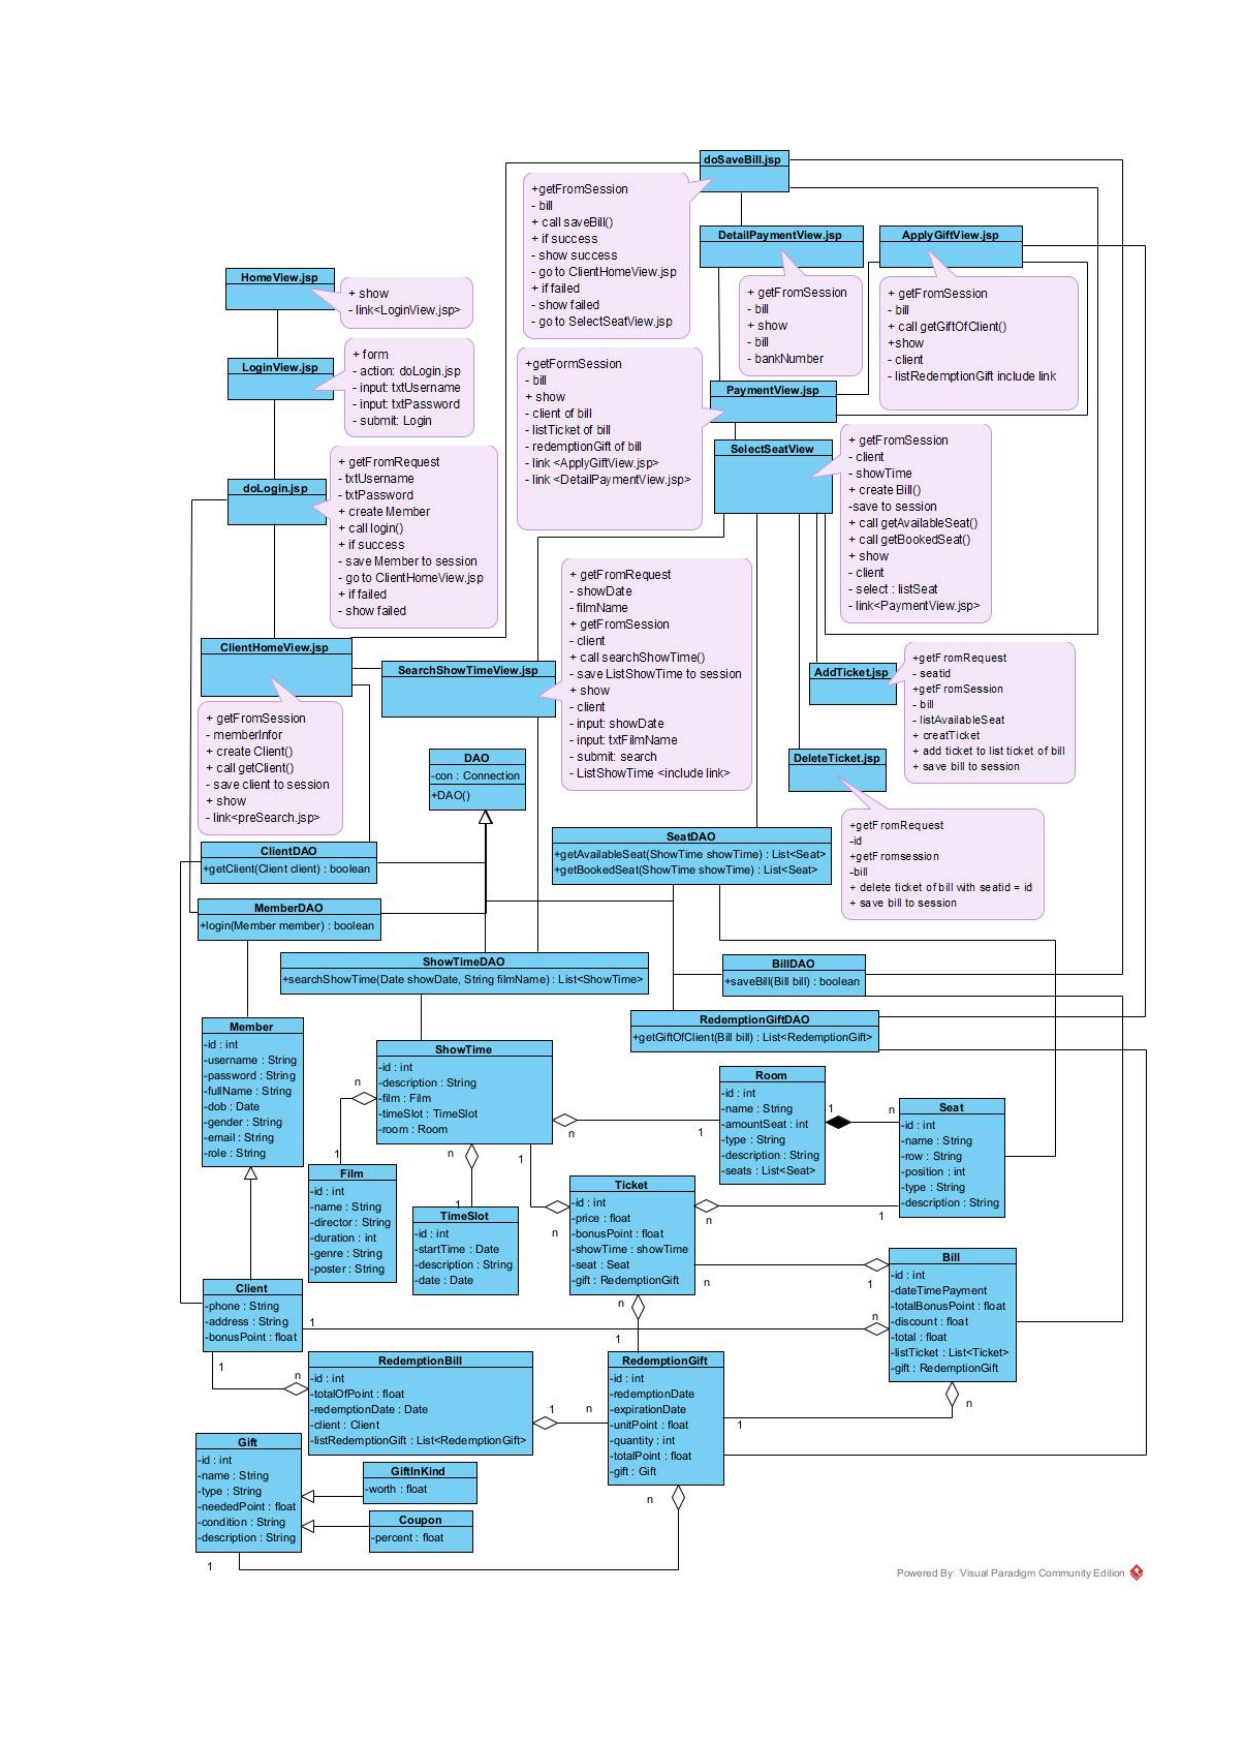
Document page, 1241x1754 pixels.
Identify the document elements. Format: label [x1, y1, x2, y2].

picture [180, 150, 1149, 1590]
